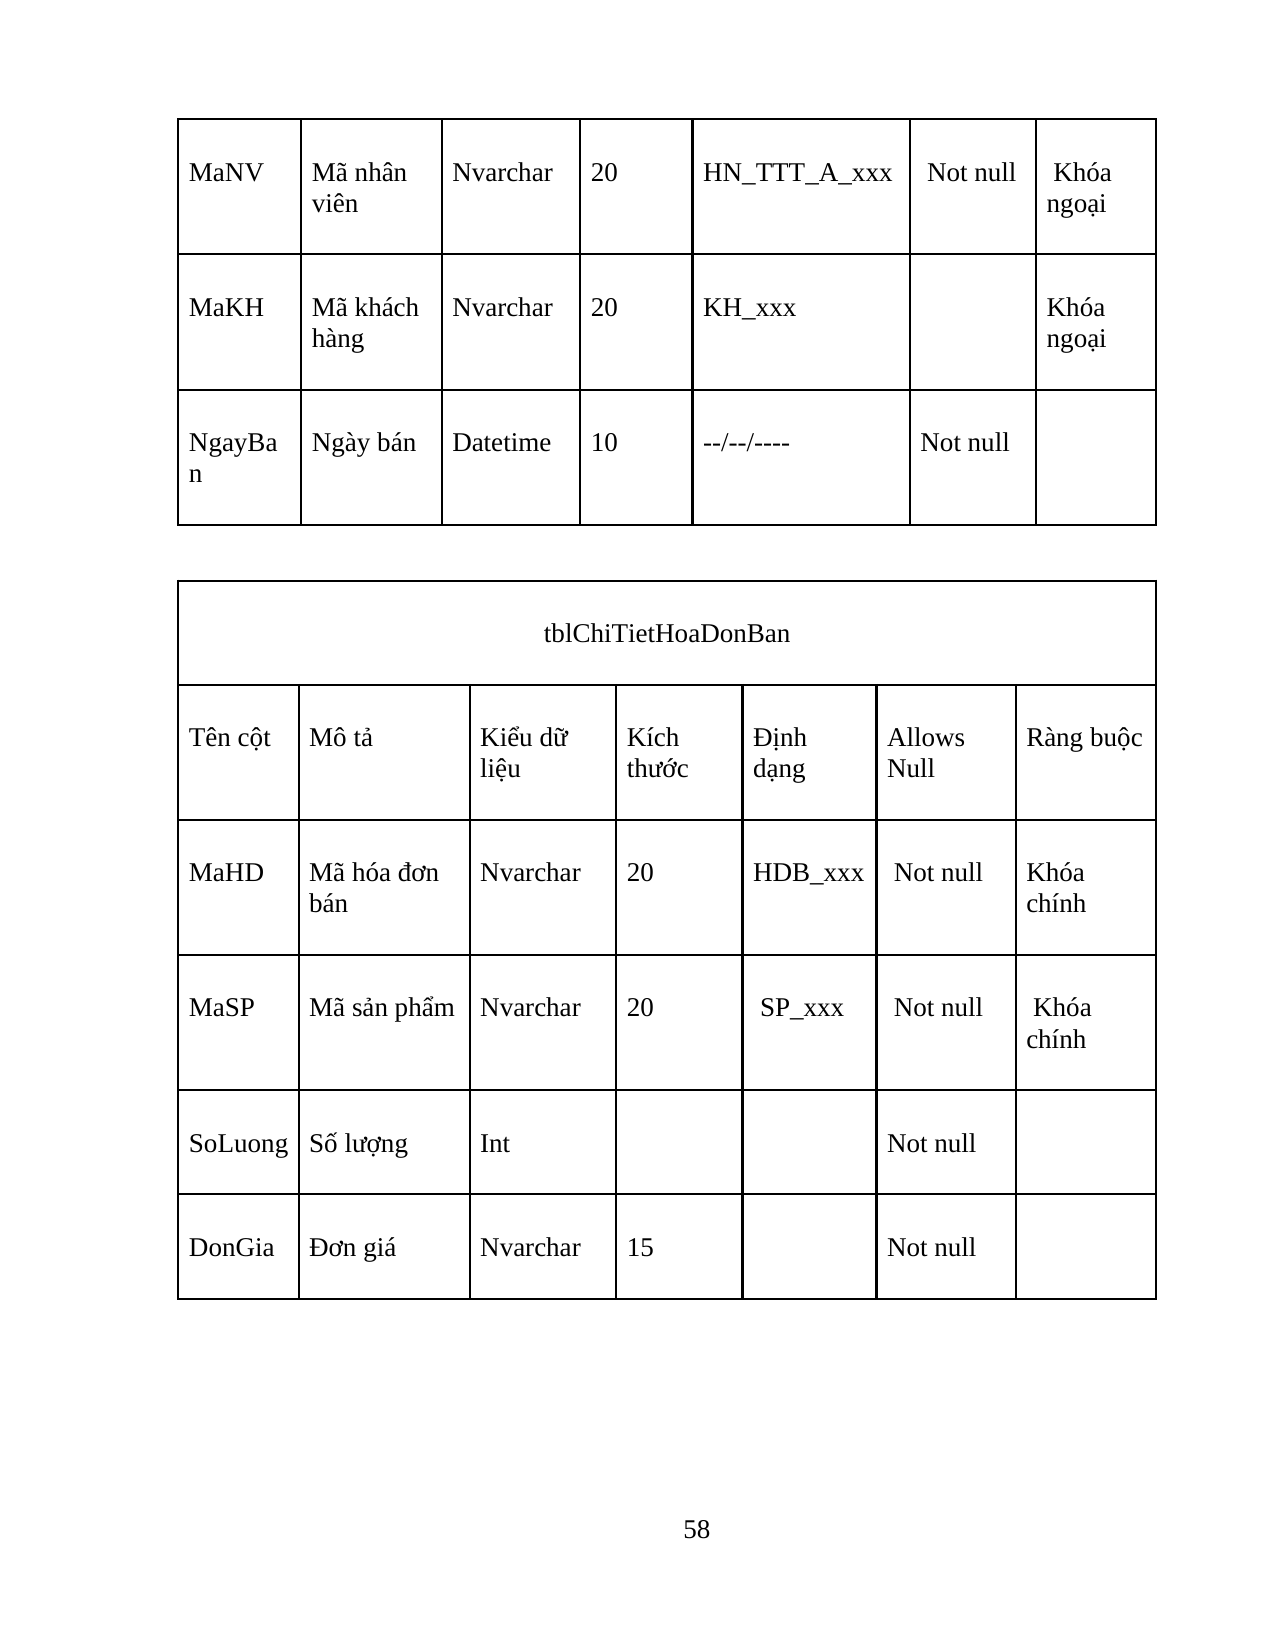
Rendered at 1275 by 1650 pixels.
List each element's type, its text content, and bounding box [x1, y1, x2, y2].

table_cell [1017, 1091, 1155, 1193]
table_cell Not null [878, 1195, 1015, 1297]
table_cell Nvarchar [471, 1195, 615, 1297]
table_cell 20 [581, 120, 691, 253]
table_cell 10 [581, 391, 691, 524]
table_cell MaSP [179, 956, 298, 1089]
table_cell Not null [878, 956, 1015, 1089]
table_cell SP_xxx [744, 956, 875, 1089]
table_cell DonGia [179, 1195, 298, 1297]
table_cell [617, 1091, 741, 1193]
table_cell 15 [617, 1195, 741, 1297]
table_cell Mã khách hàng [302, 255, 441, 388]
table_cell Not null [911, 120, 1035, 253]
table_cell [1017, 1195, 1155, 1297]
table_cell Mã hóa đơn bán [300, 821, 469, 954]
table_cell NgayBan [179, 391, 300, 524]
table_cell MaNV [179, 120, 300, 253]
table_cell Khóa ngoại [1037, 255, 1155, 388]
table_cell 20 [617, 821, 741, 954]
table_cell --/--/---- [694, 391, 909, 524]
table_cell Ngày bán [302, 391, 441, 524]
table_cell Kích thước [617, 686, 741, 819]
table_cell Kiểu dữ liệu [471, 686, 615, 819]
table_cell Đơn giá [300, 1195, 469, 1297]
table_cell Not null [878, 821, 1015, 954]
table_cell Nvarchar [471, 821, 615, 954]
table_cell MaKH [179, 255, 300, 388]
table_header tblChiTietHoaDonBan [179, 582, 1155, 684]
table_cell Khóa chính [1017, 956, 1155, 1089]
table_cell Nvarchar [471, 956, 615, 1089]
table_cell KH_xxx [694, 255, 909, 388]
table_cell Ràng buộc [1017, 686, 1155, 819]
table_cell [911, 255, 1035, 388]
table_cell Số lượng [300, 1091, 469, 1193]
table_cell SoLuong [179, 1091, 298, 1193]
table_cell Not null [911, 391, 1035, 524]
table_cell Allows Null [878, 686, 1015, 819]
table_cell HDB_xxx [744, 821, 875, 954]
table_cell [744, 1091, 875, 1193]
table_cell Mã nhân viên [302, 120, 441, 253]
table_cell Khóa chính [1017, 821, 1155, 954]
table_cell Mã sản phẩm [300, 956, 469, 1089]
table_cell Định dạng [744, 686, 875, 819]
table_cell 20 [581, 255, 691, 388]
table_cell Int [471, 1091, 615, 1193]
table_cell HN_TTT_A_xxx [694, 120, 909, 253]
table_cell [1037, 391, 1155, 524]
table_cell Datetime [443, 391, 579, 524]
table_cell Nvarchar [443, 120, 579, 253]
table_cell Khóa ngoại [1037, 120, 1155, 253]
table_cell [744, 1195, 875, 1297]
table_cell Nvarchar [443, 255, 579, 388]
table_cell 20 [617, 956, 741, 1089]
table_cell Mô tả [300, 686, 469, 819]
table_cell MaHD [179, 821, 298, 954]
table_cell Not null [878, 1091, 1015, 1193]
table_cell Tên cột [179, 686, 298, 819]
